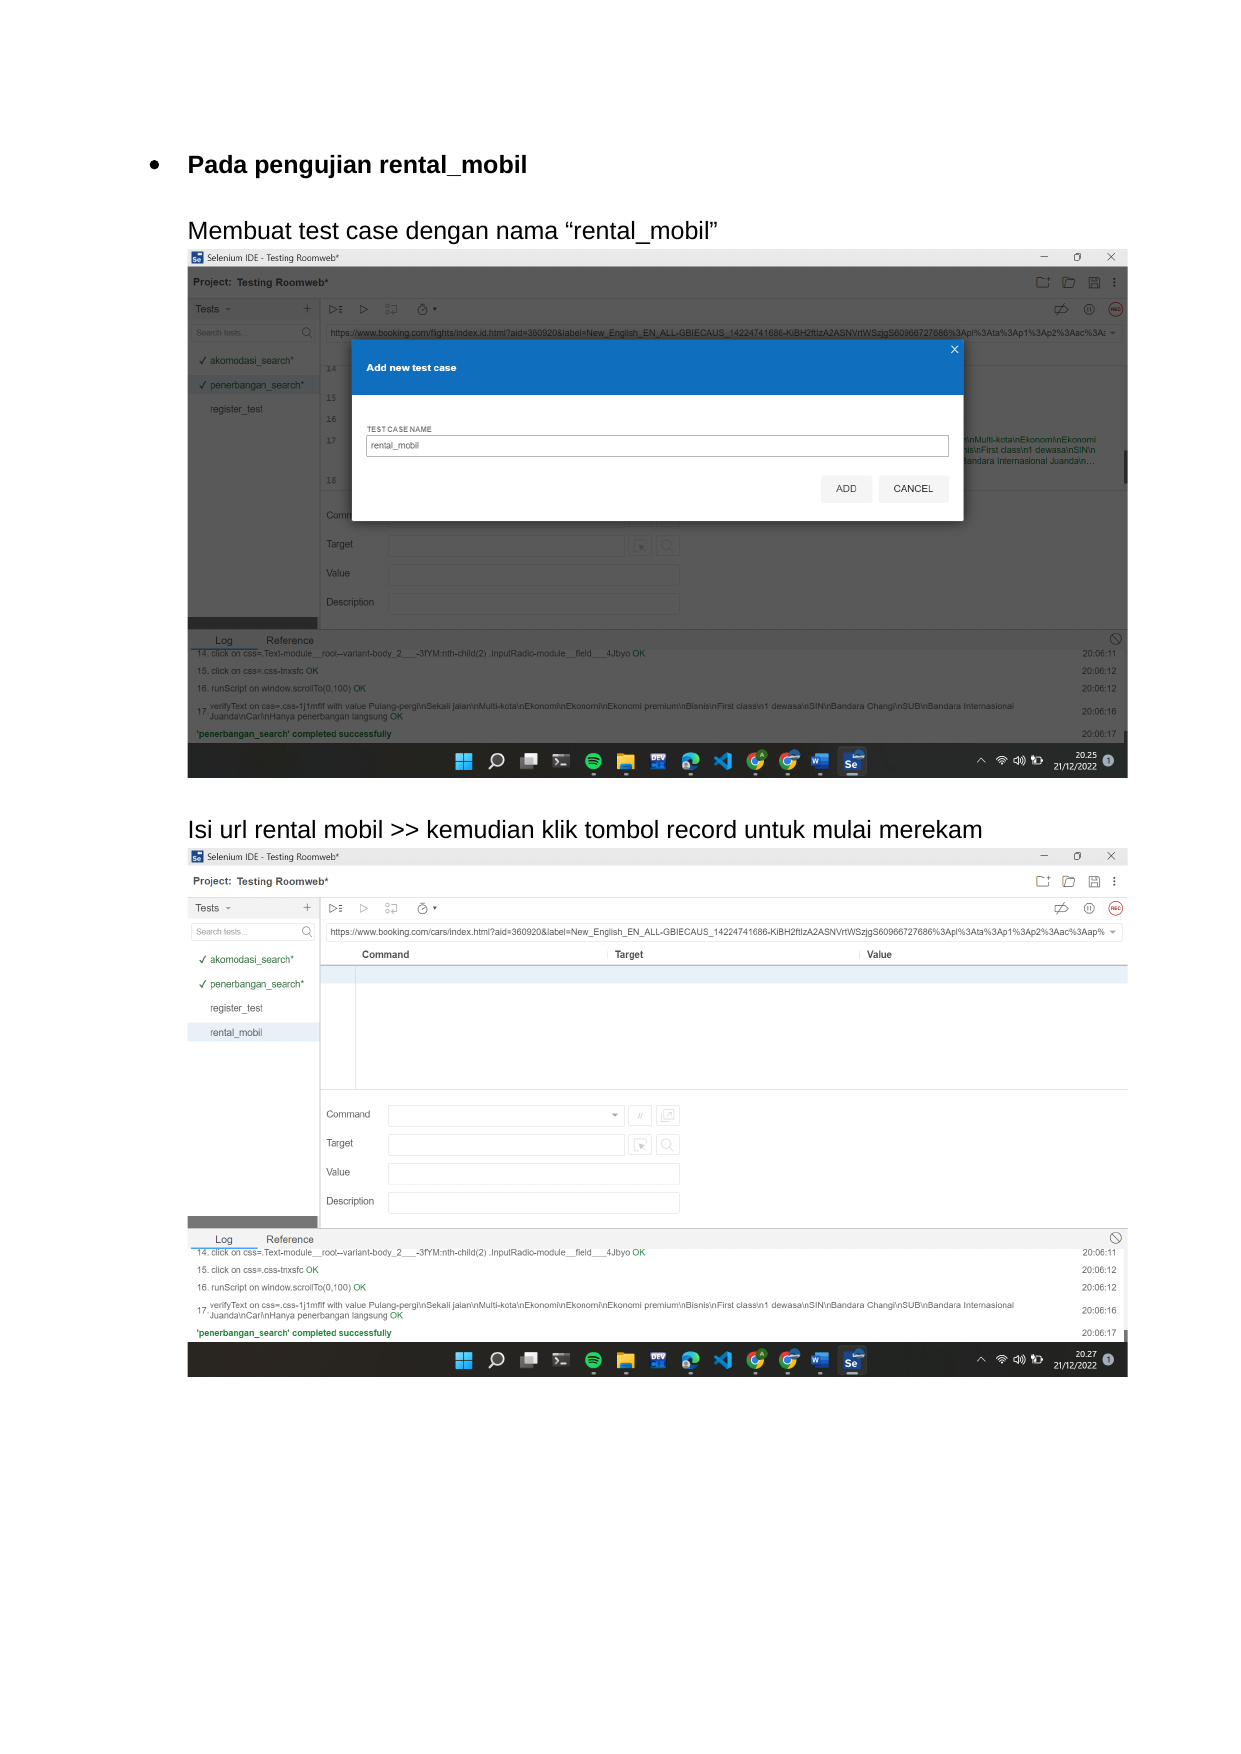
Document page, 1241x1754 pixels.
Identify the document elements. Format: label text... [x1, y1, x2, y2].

picture [187, 848, 1128, 1377]
picture [187, 249, 1128, 778]
list Isi url rental mobil >> kemudian klik tombol record untuk mulai merekam [187, 815, 1090, 844]
list Pada pengujian rental_mobil [150, 150, 1090, 179]
list Membuat test case dengan nama “rental_mobil” [187, 216, 1090, 245]
